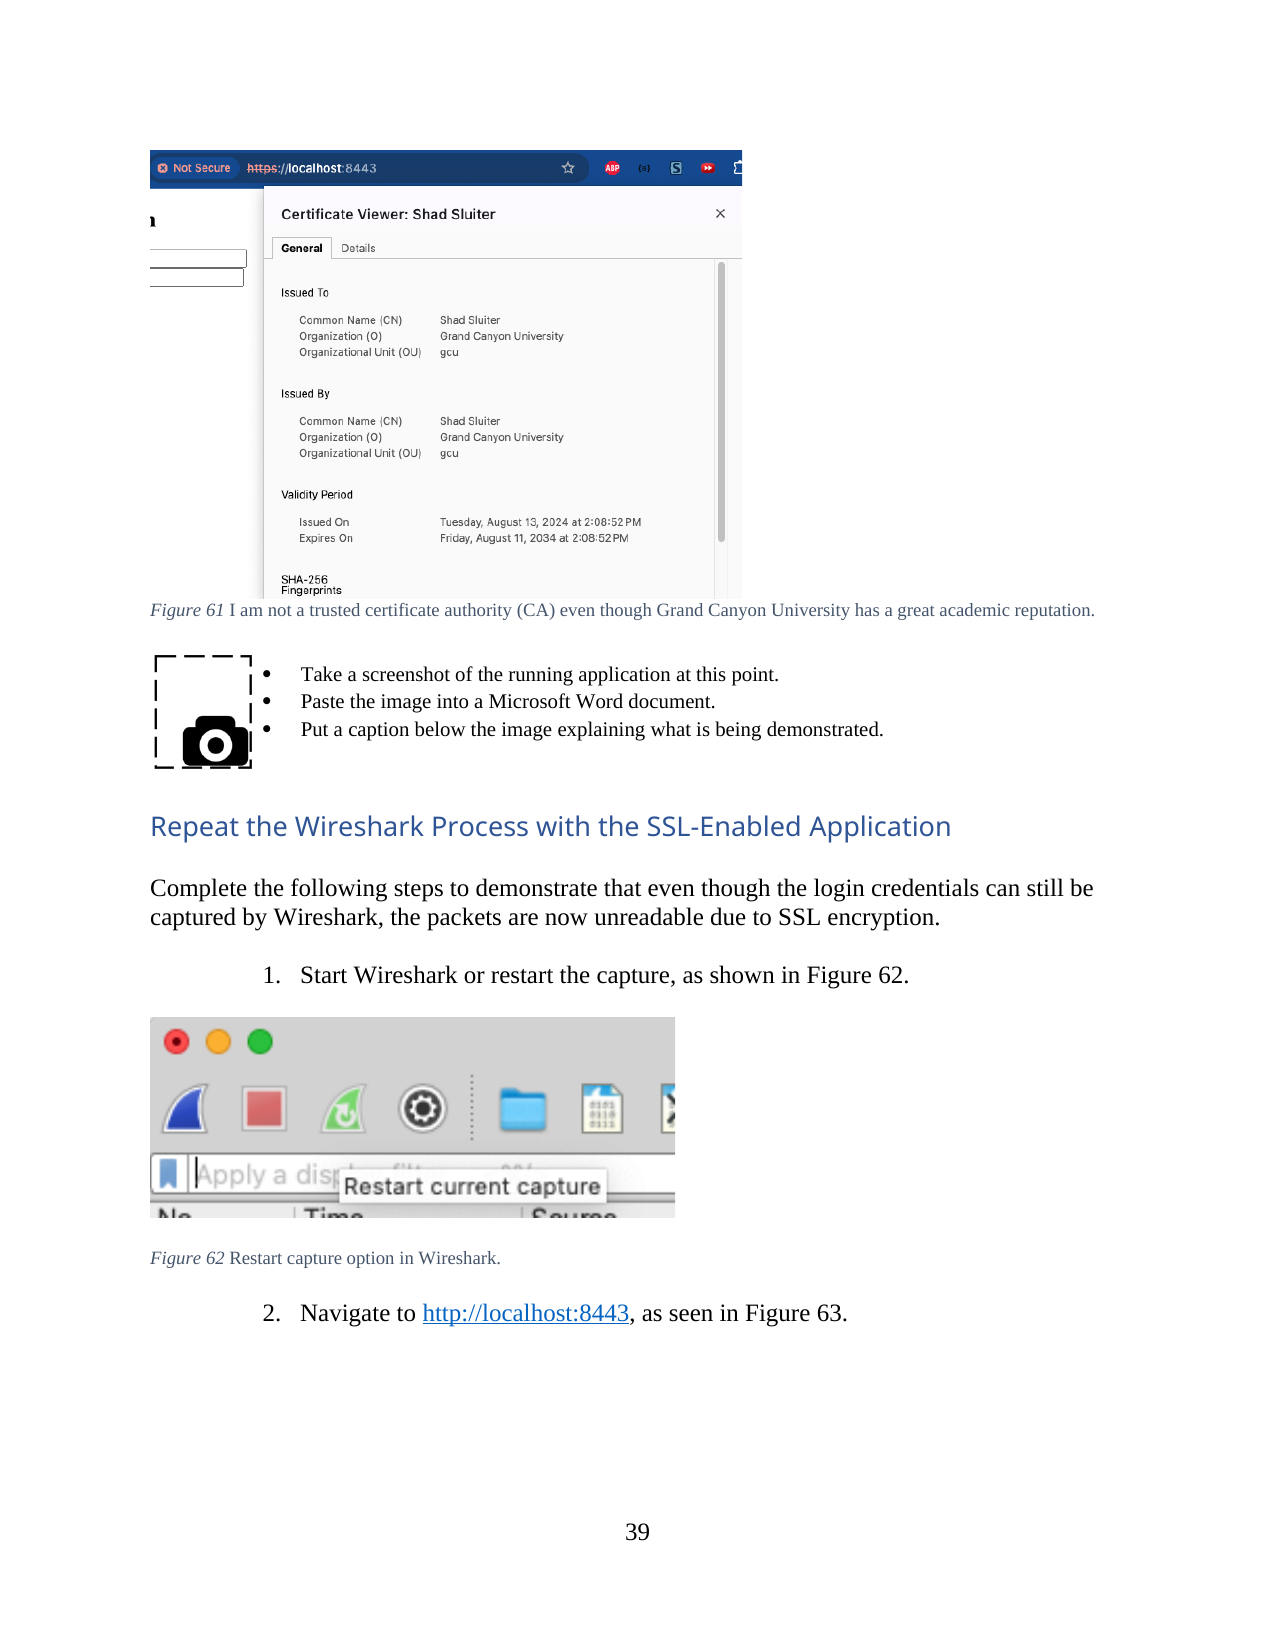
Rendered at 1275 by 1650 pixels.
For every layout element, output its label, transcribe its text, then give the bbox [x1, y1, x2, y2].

subtitle Repeat the Wireshark Process with the SSL-Enabled Application [150, 807, 1125, 844]
picture [150, 150, 743, 599]
text Figure 62 Restart capture option in Wireshark. [150, 1247, 1125, 1268]
text Figure 61 I am not a trusted certificate authority (CA) even though Grand Canyon University has a great academic reputation. [150, 599, 1125, 621]
list Navigate to http://localhost:8443, as seen in Figure 63. [262, 1298, 1125, 1326]
list Start Wireshark or restart the capture, as shown in Figure 62. [262, 960, 1125, 988]
picture [150, 1017, 675, 1218]
text Complete the following steps to demonstrate that even though the login credentials can still be captured by Wireshark, the packets are now unreadable due to SSL encryption. [150, 873, 1125, 931]
picture [150, 649, 255, 775]
